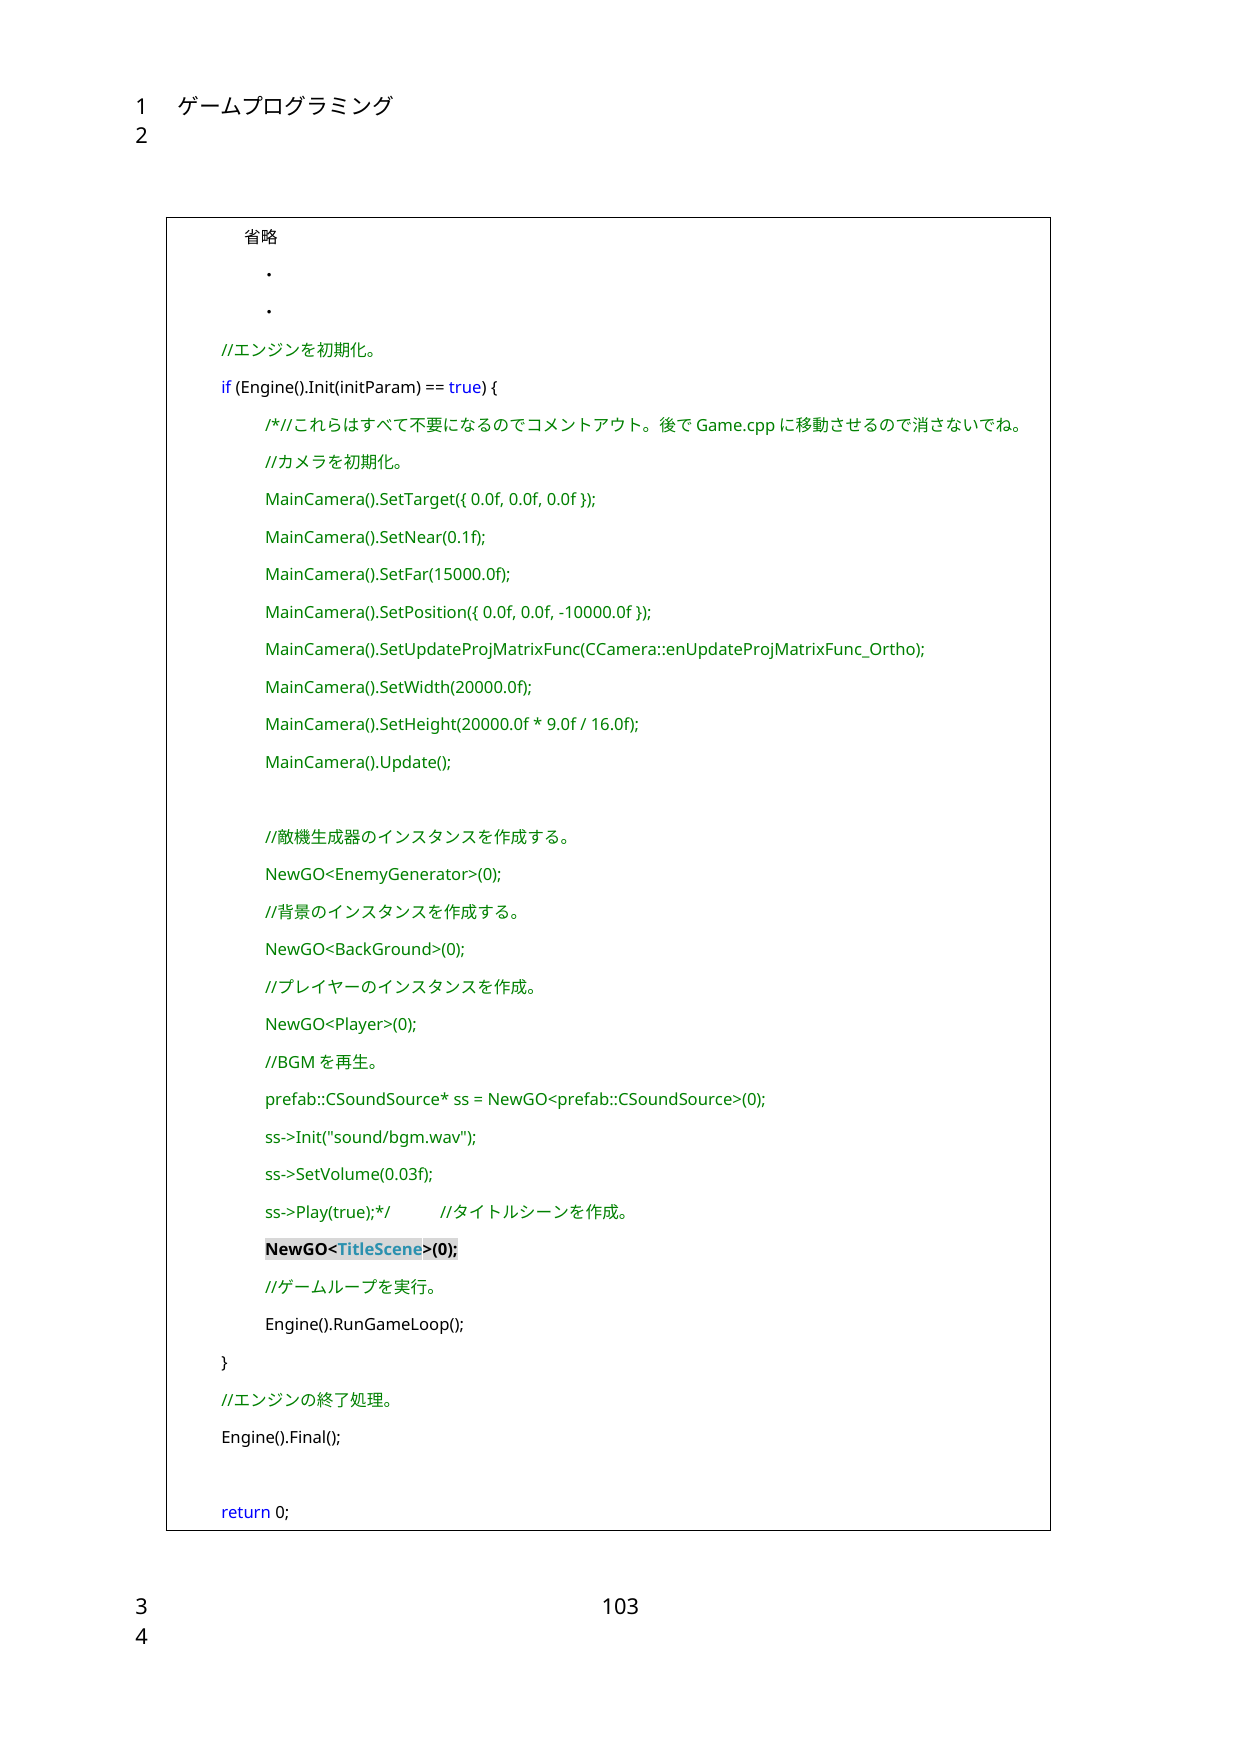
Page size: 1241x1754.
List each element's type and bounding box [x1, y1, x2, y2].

table_header [167, 218, 1050, 1530]
